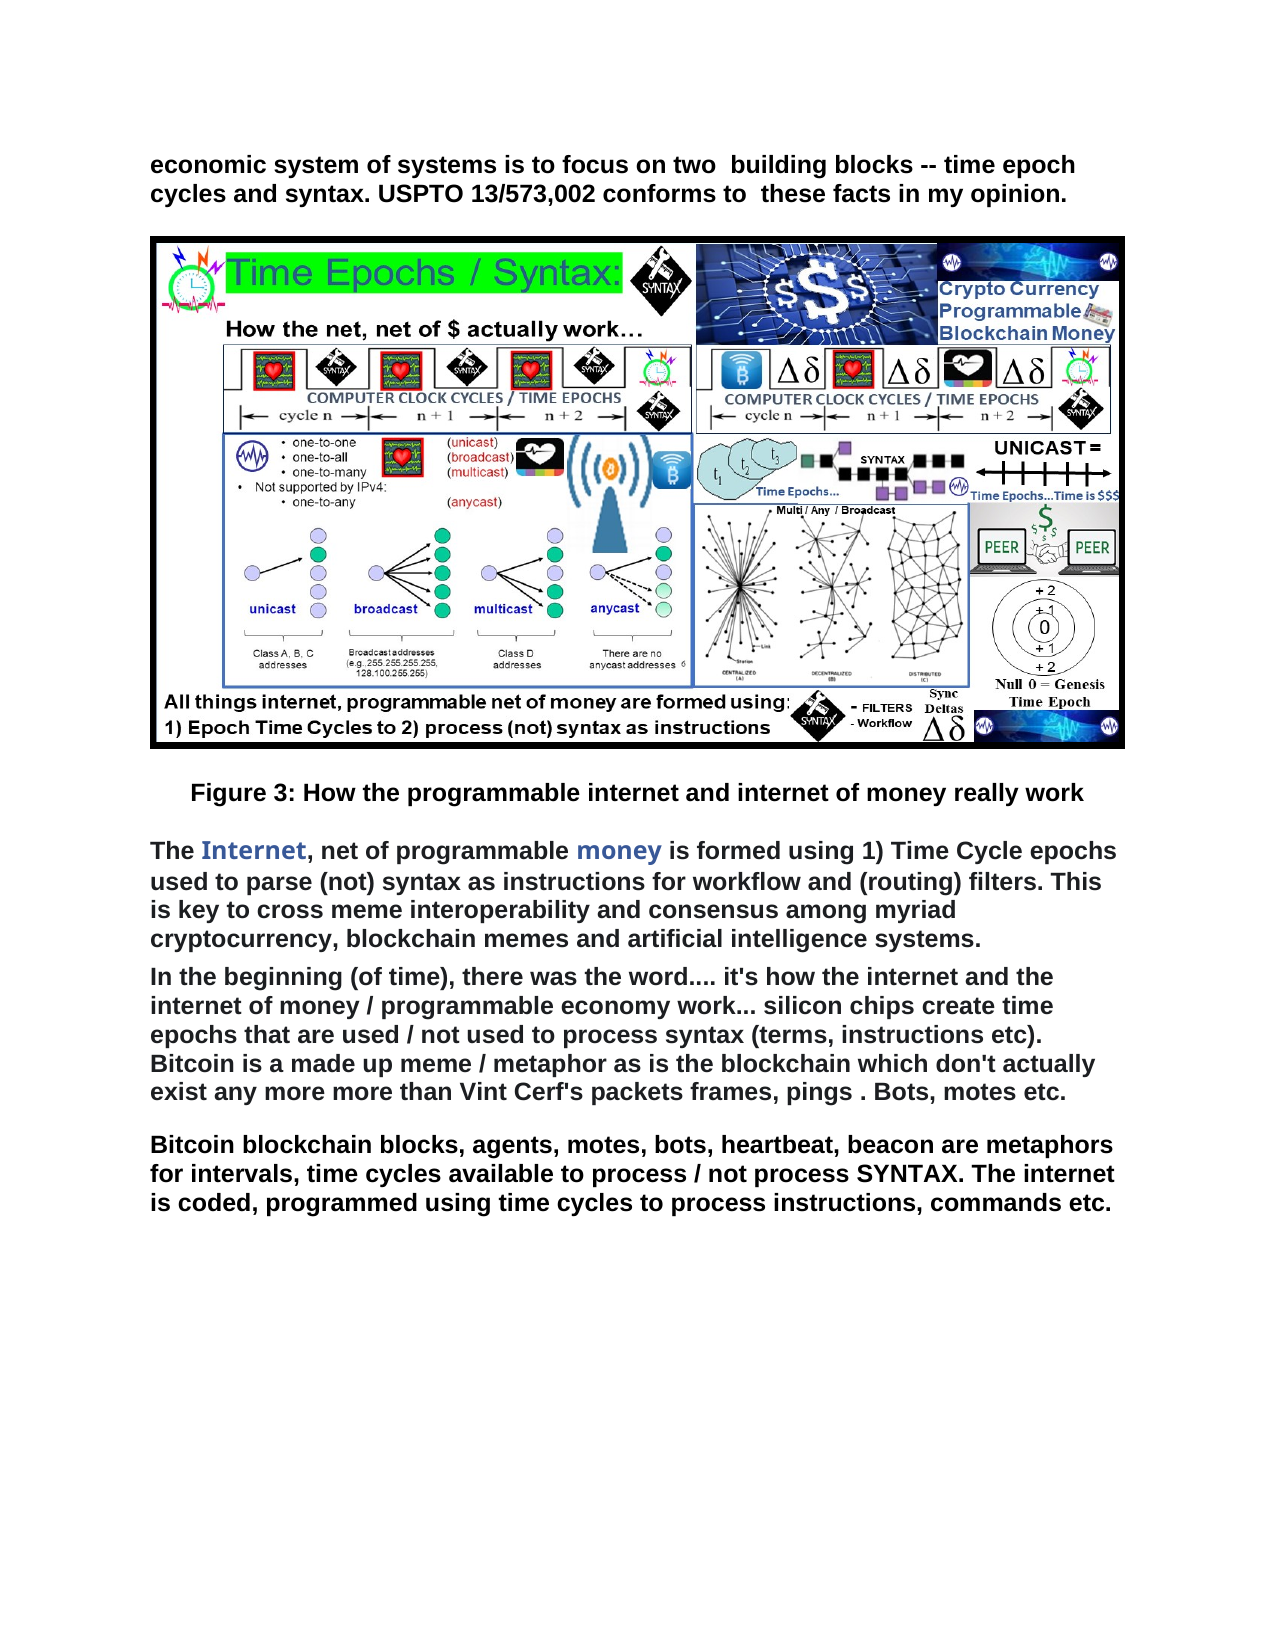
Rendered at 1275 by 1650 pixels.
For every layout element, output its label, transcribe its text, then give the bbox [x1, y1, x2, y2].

text Bitcoin blockchain blocks, agents, motes, bots, heartbeat, beacon are metaphors for intervals, time cycles available to process / not process SYNTAX. The internet is coded, programmed using time cycles to process instructions, commands etc. [150, 1130, 1125, 1216]
text In the beginning (of time), there was the word.... it's how the internet and the internet of money / programmable economy work... silicon chips create time epochs that are used / not used to process syntax (terms, instructions etc). Bitcoin is a made up meme / metaphor as is the blockchain which don't actually exist any more more than Vint Cerf's packets frames, pings . Bots, motes etc. [150, 962, 1125, 1106]
text Figure 3: How the programmable internet and internet of money really work [150, 777, 1125, 806]
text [150, 150, 1125, 207]
picture [156, 243, 1119, 742]
text The Internet, net of programmable money is formed using 1) Time Cycle epochs used to parse (not) syntax as instructions for workflow and (routing) filters. This is key to cross meme interoperability and consensus among myriad cryptocurrency, blockchain memes and artificial intelligence systems. [150, 833, 1125, 953]
